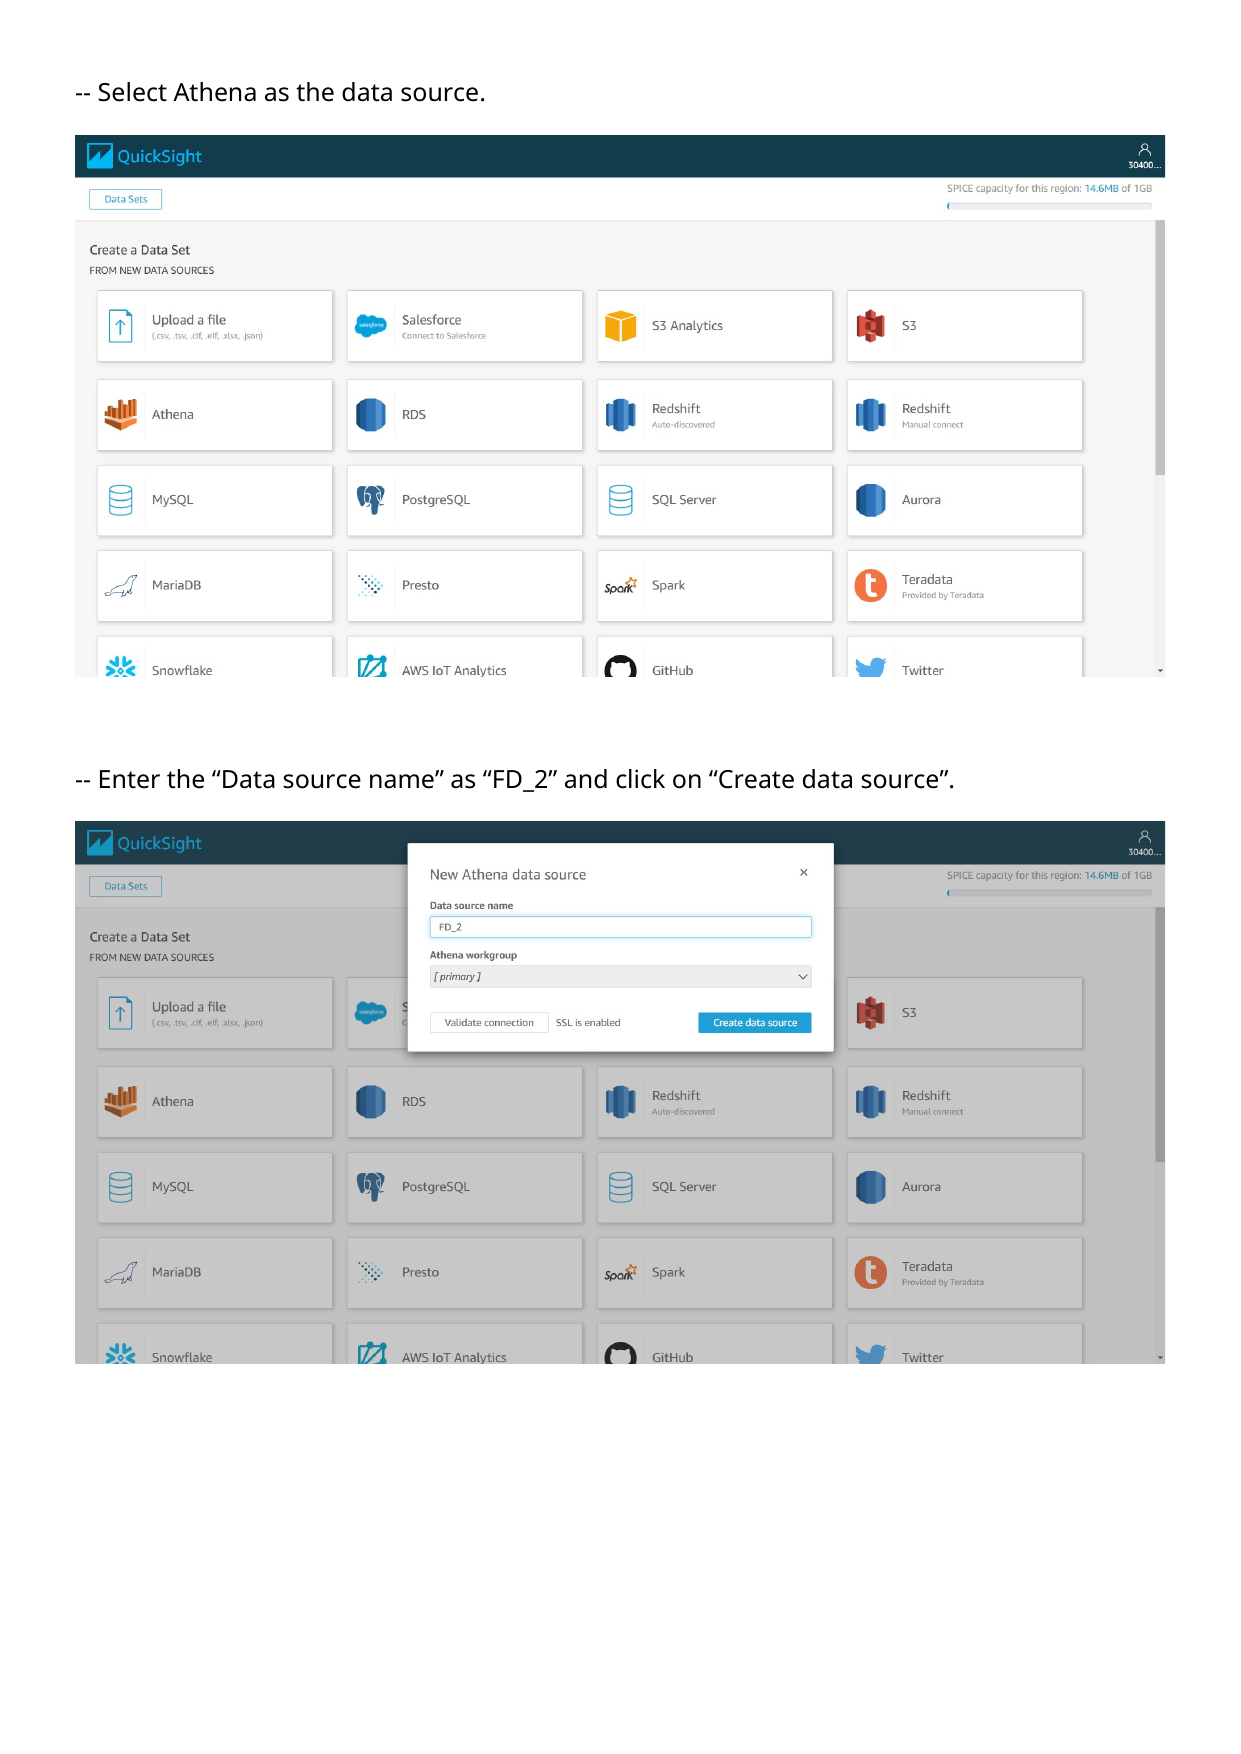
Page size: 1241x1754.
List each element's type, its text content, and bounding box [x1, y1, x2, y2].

text -- Enter the “Data source name” as “FD_2” and click on “Create data source”. [75, 762, 1165, 796]
text -- Select Athena as the data source. [75, 75, 1165, 109]
